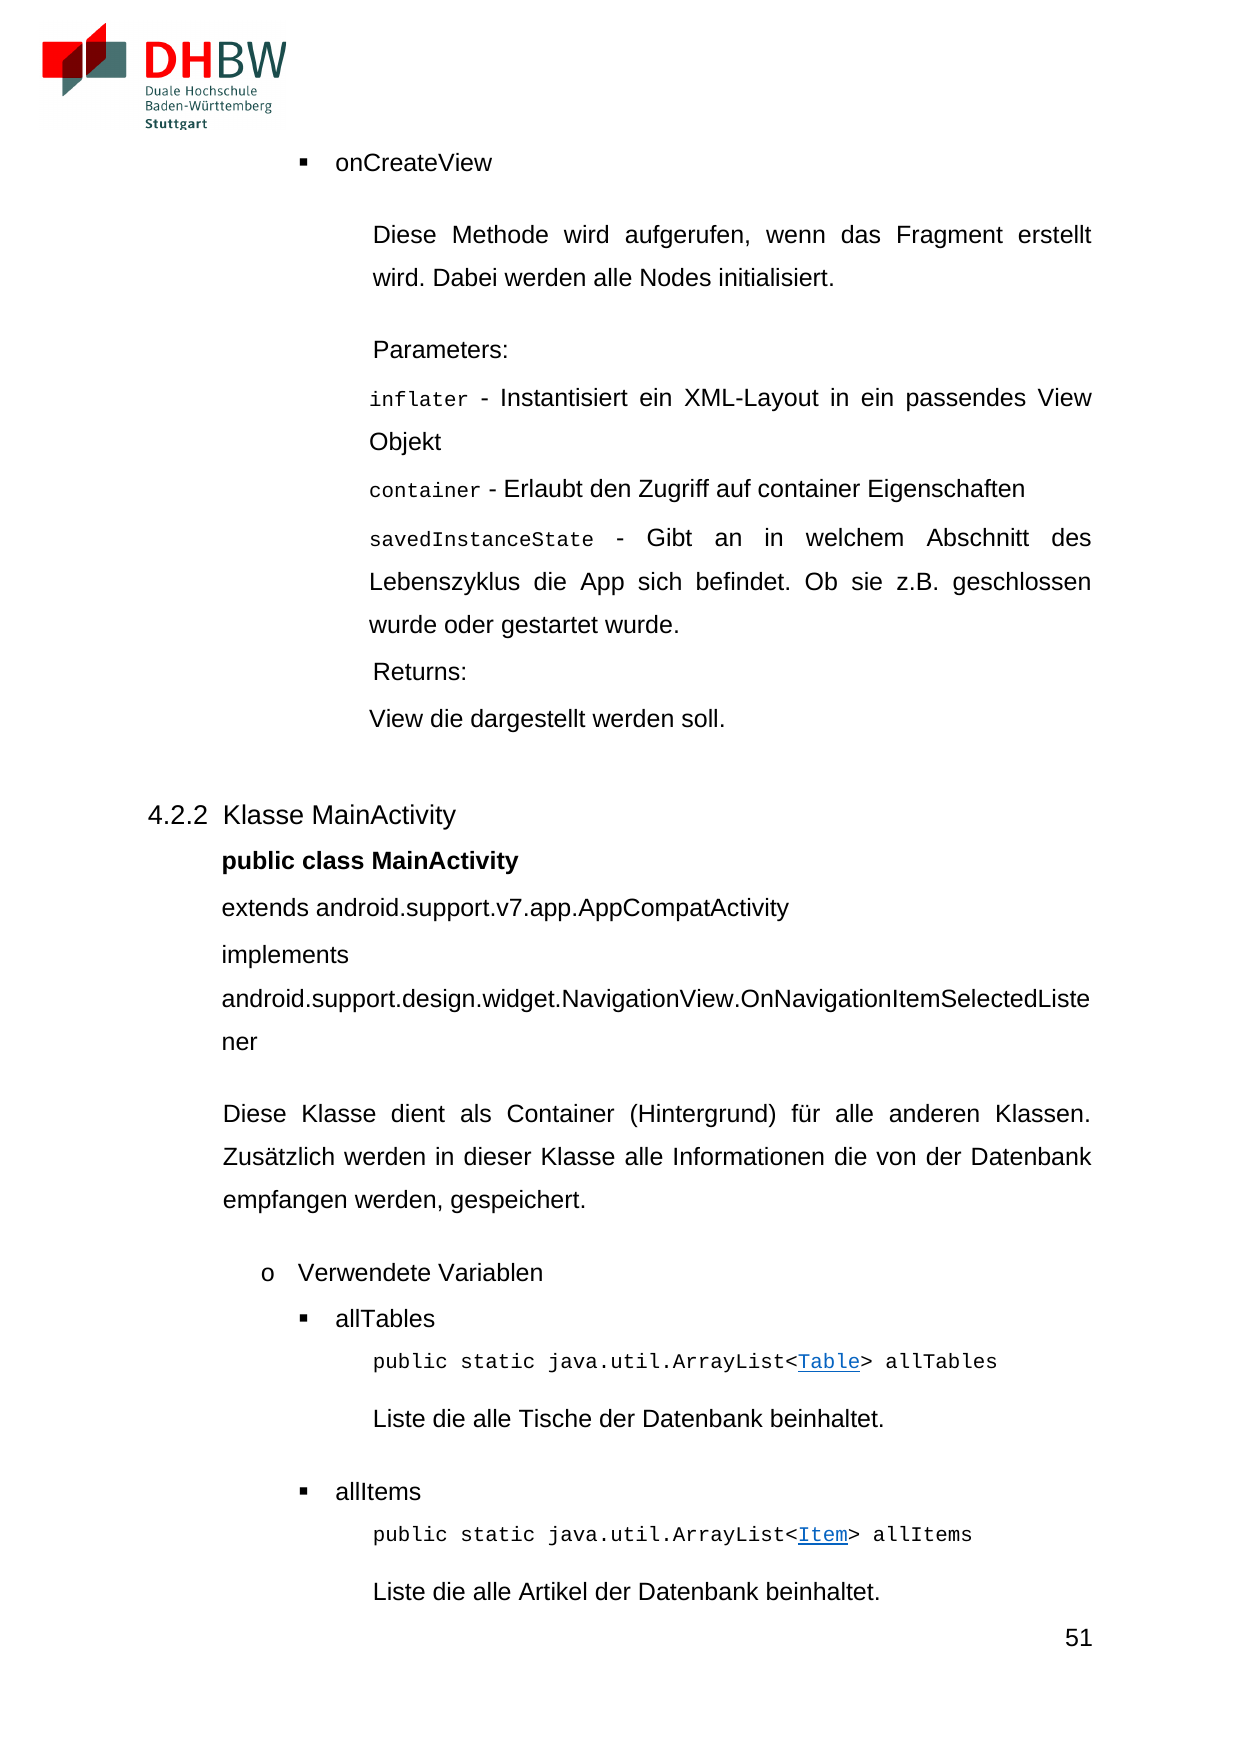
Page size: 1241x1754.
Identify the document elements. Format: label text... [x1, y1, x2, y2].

list onCreateView [298, 148, 1093, 176]
text implements android.support.design.widget.NavigationView.OnNavigationItemSelectedListener [221, 941, 1093, 1056]
text View die dargestellt werden soll. [295, 704, 1093, 733]
text Diese Methode wird aufgerufen, wenn das Fragment erstellt wird. Dabei werden alle Nodes initialisiert. [373, 220, 1093, 292]
subtitle Klasse MainActivity [148, 799, 1093, 830]
text public class MainActivity [148, 846, 1093, 875]
text inflater - Instantisiert ein XML-Layout in ein passendes View Objekt [369, 383, 1093, 456]
text Liste die alle Artikel der Datenbank beinhaltet. [373, 1577, 1093, 1605]
list Verwendete Variablen [260, 1258, 1093, 1288]
picture [39, 20, 286, 130]
list allItems [298, 1476, 1093, 1505]
text public static java.util.ArrayList<Table> allTables [373, 1351, 1093, 1375]
text public static java.util.ArrayList<Item> allItems [373, 1524, 1093, 1547]
list allTables [298, 1304, 1093, 1333]
text savedInstanceState - Gibt an in welchem Abschnitt des Lebenszyklus die App sich befindet. Ob sie z.B. geschlossen wurde oder gestartet wurde. [369, 523, 1093, 639]
text Diese Klasse dient als Container (Hintergrund) für alle anderen Klassen. Zusätzlich werden in dieser Klasse alle Informationen die von der Datenbank empfangen werden, gespeichert. [223, 1099, 1093, 1214]
text container - Erlaubt den Zugriff auf container Eigenschaften [296, 474, 1093, 504]
text Returns: [373, 657, 1093, 686]
text Liste die alle Tische der Datenbank beinhaltet. [373, 1404, 1093, 1433]
text Parameters: [373, 335, 1093, 364]
text extends android.support.v7.app.AppCompatActivity [148, 893, 1093, 922]
